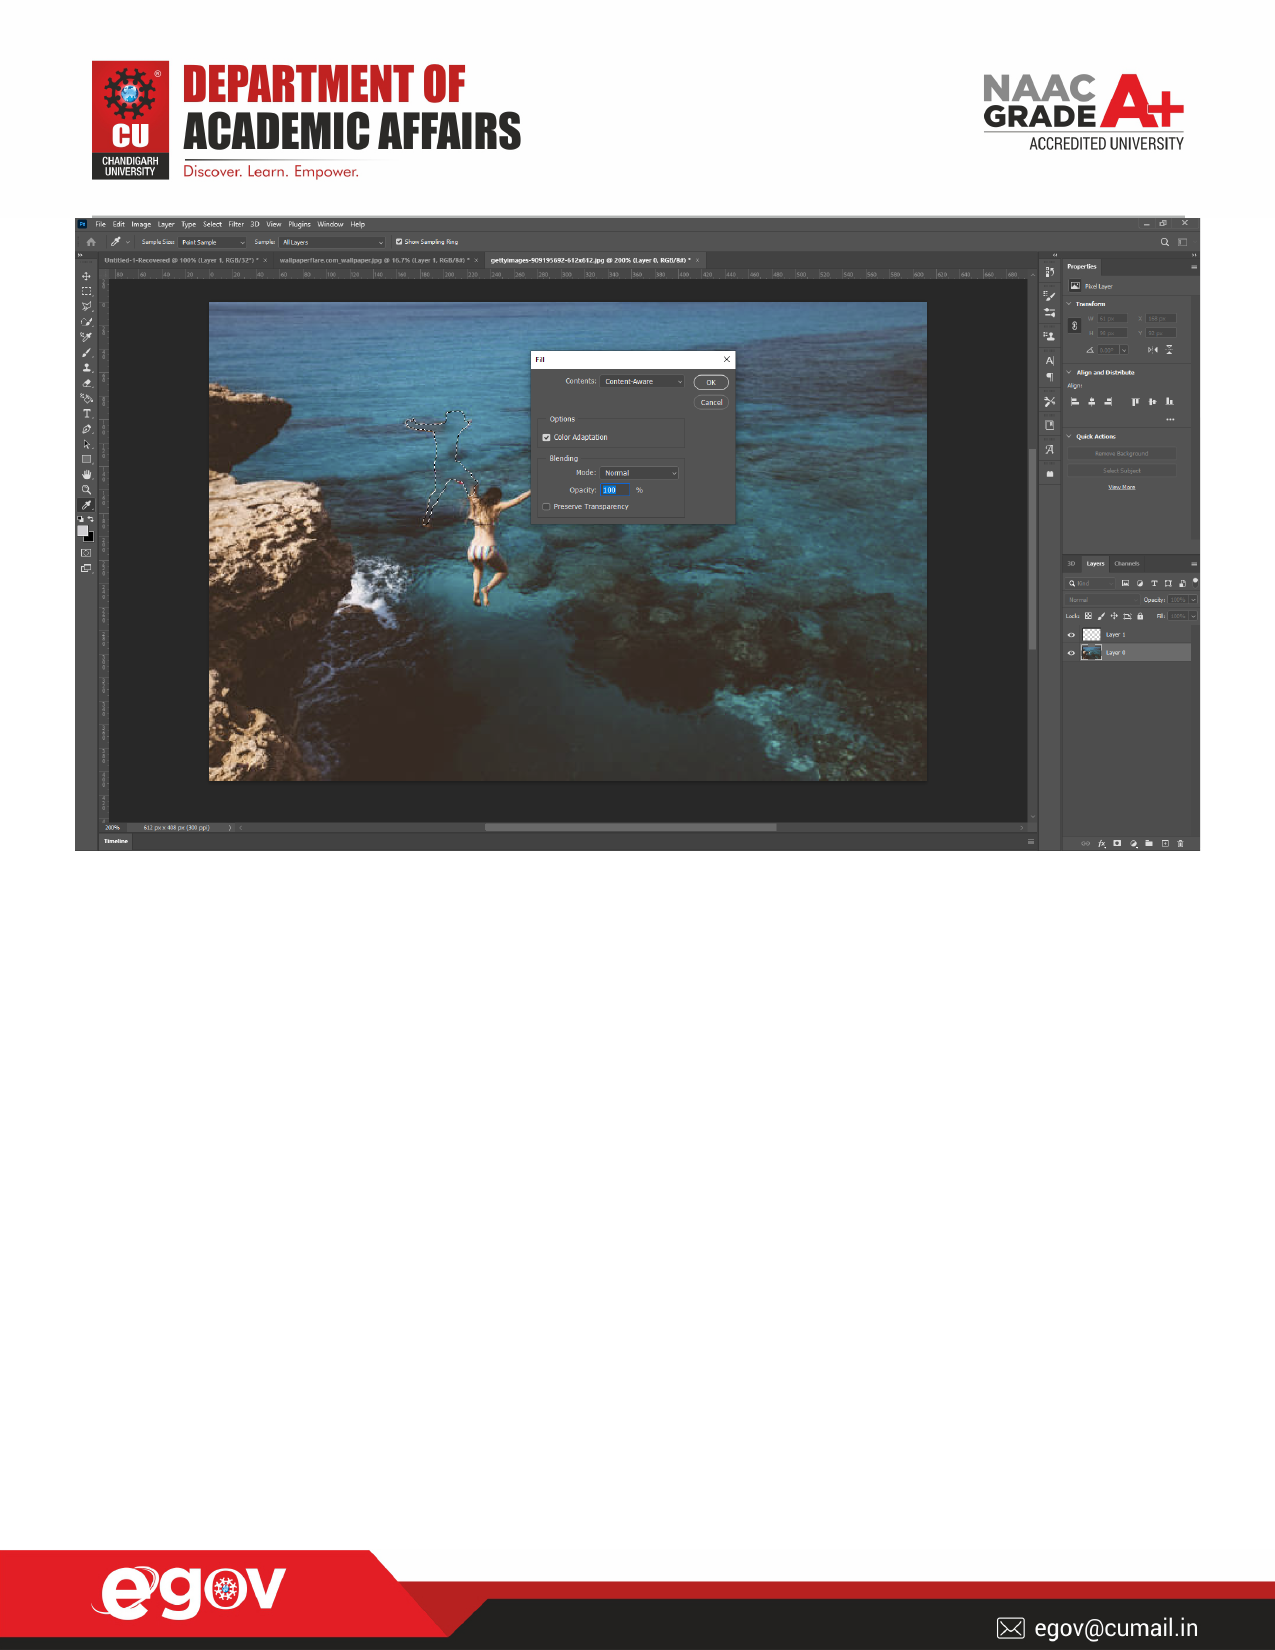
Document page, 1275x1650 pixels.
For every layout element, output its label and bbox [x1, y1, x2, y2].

picture [0, 1549, 1275, 1650]
picture [0, 0, 1275, 851]
